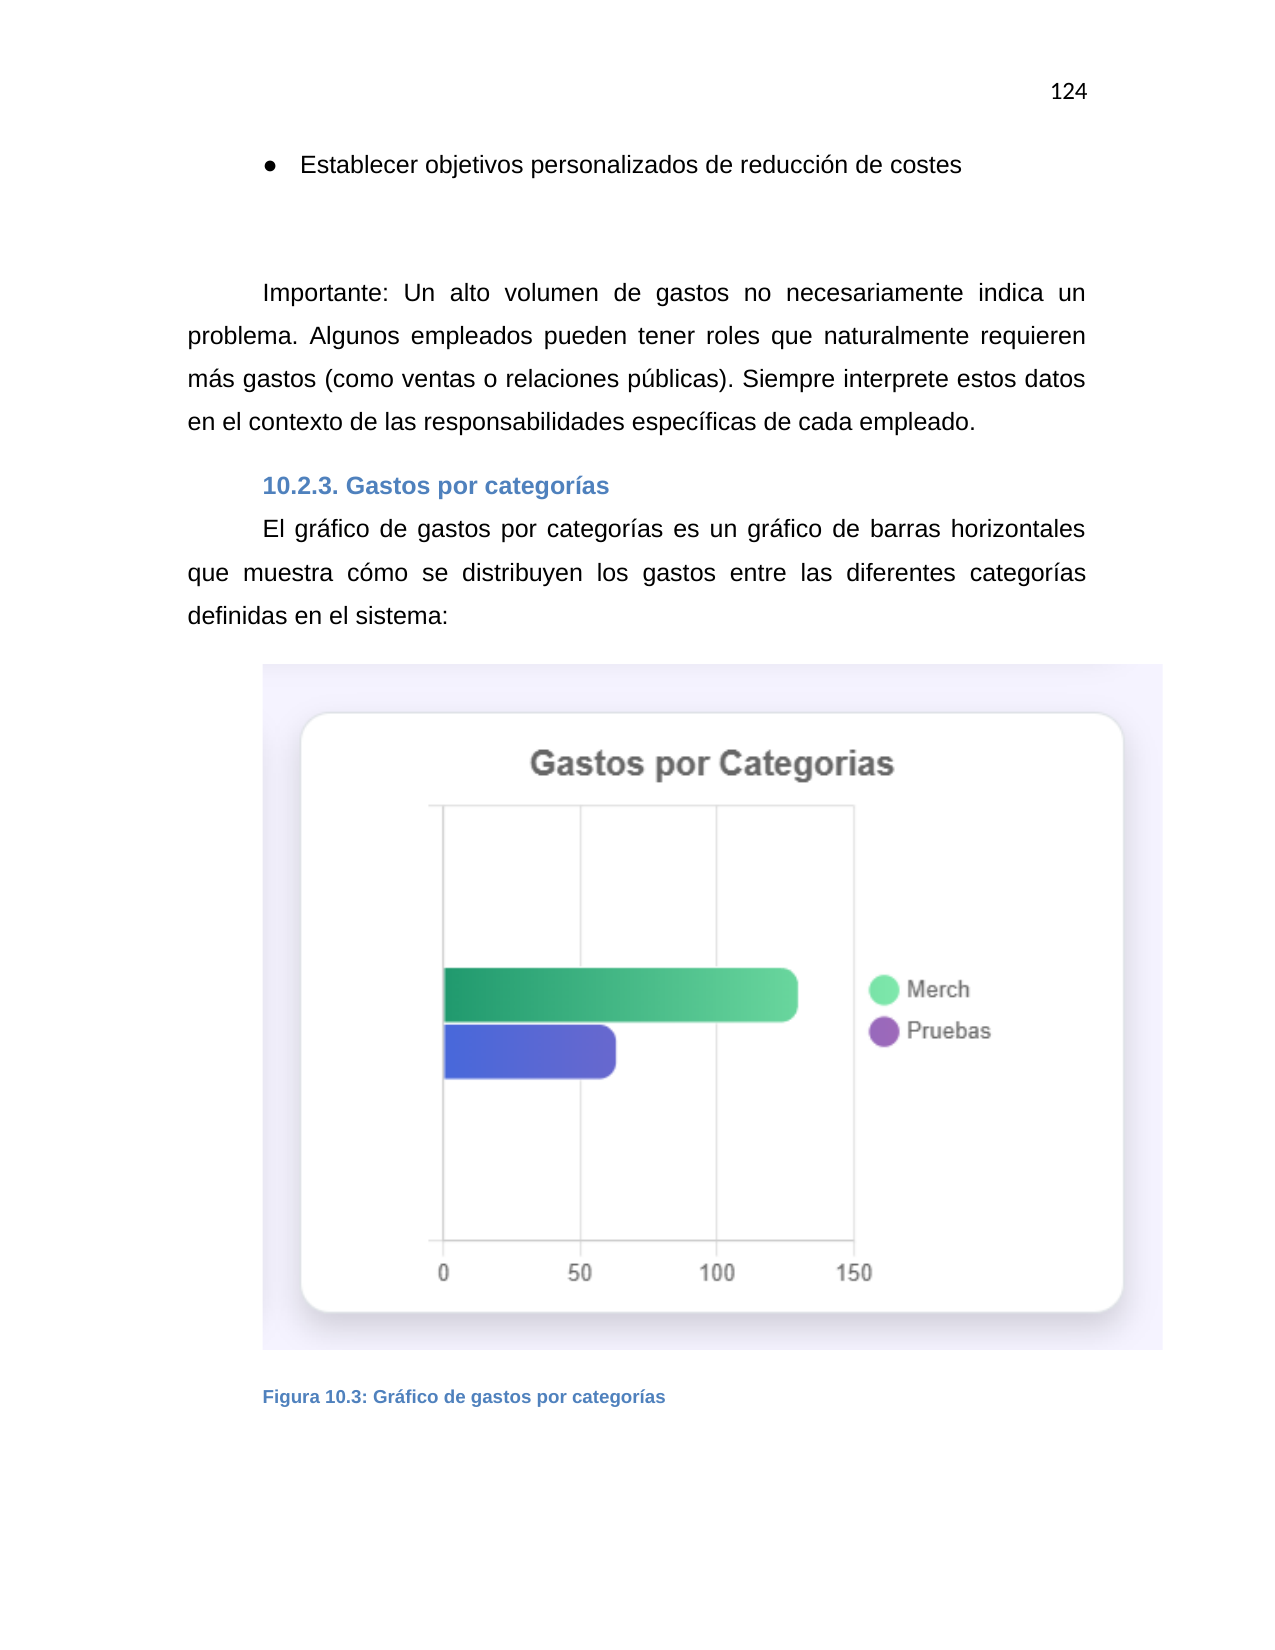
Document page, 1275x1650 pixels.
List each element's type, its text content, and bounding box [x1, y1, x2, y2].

text El gráfico de gastos por categorías es un gráfico de barras horizontales que muestra cómo se distribuyen los gastos entre las diferentes categorías definidas en el sistema: [187, 514, 1087, 629]
text Figura 10.3: Gráfico de gastos por categorías [187, 1386, 1087, 1407]
subtitle 10.2.3. Gastos por categorías [187, 471, 1087, 500]
picture [262, 664, 1163, 1350]
text Importante: Un alto volumen de gastos no necesariamente indica un problema. Algunos empleados pueden tener roles que naturalmente requieren más gastos (como ventas o relaciones públicas). Siempre interprete estos datos en el contexto de las responsabilidades específicas de cada empleado. [187, 278, 1087, 436]
list Establecer objetivos personalizados de reducción de costes [262, 150, 1087, 179]
